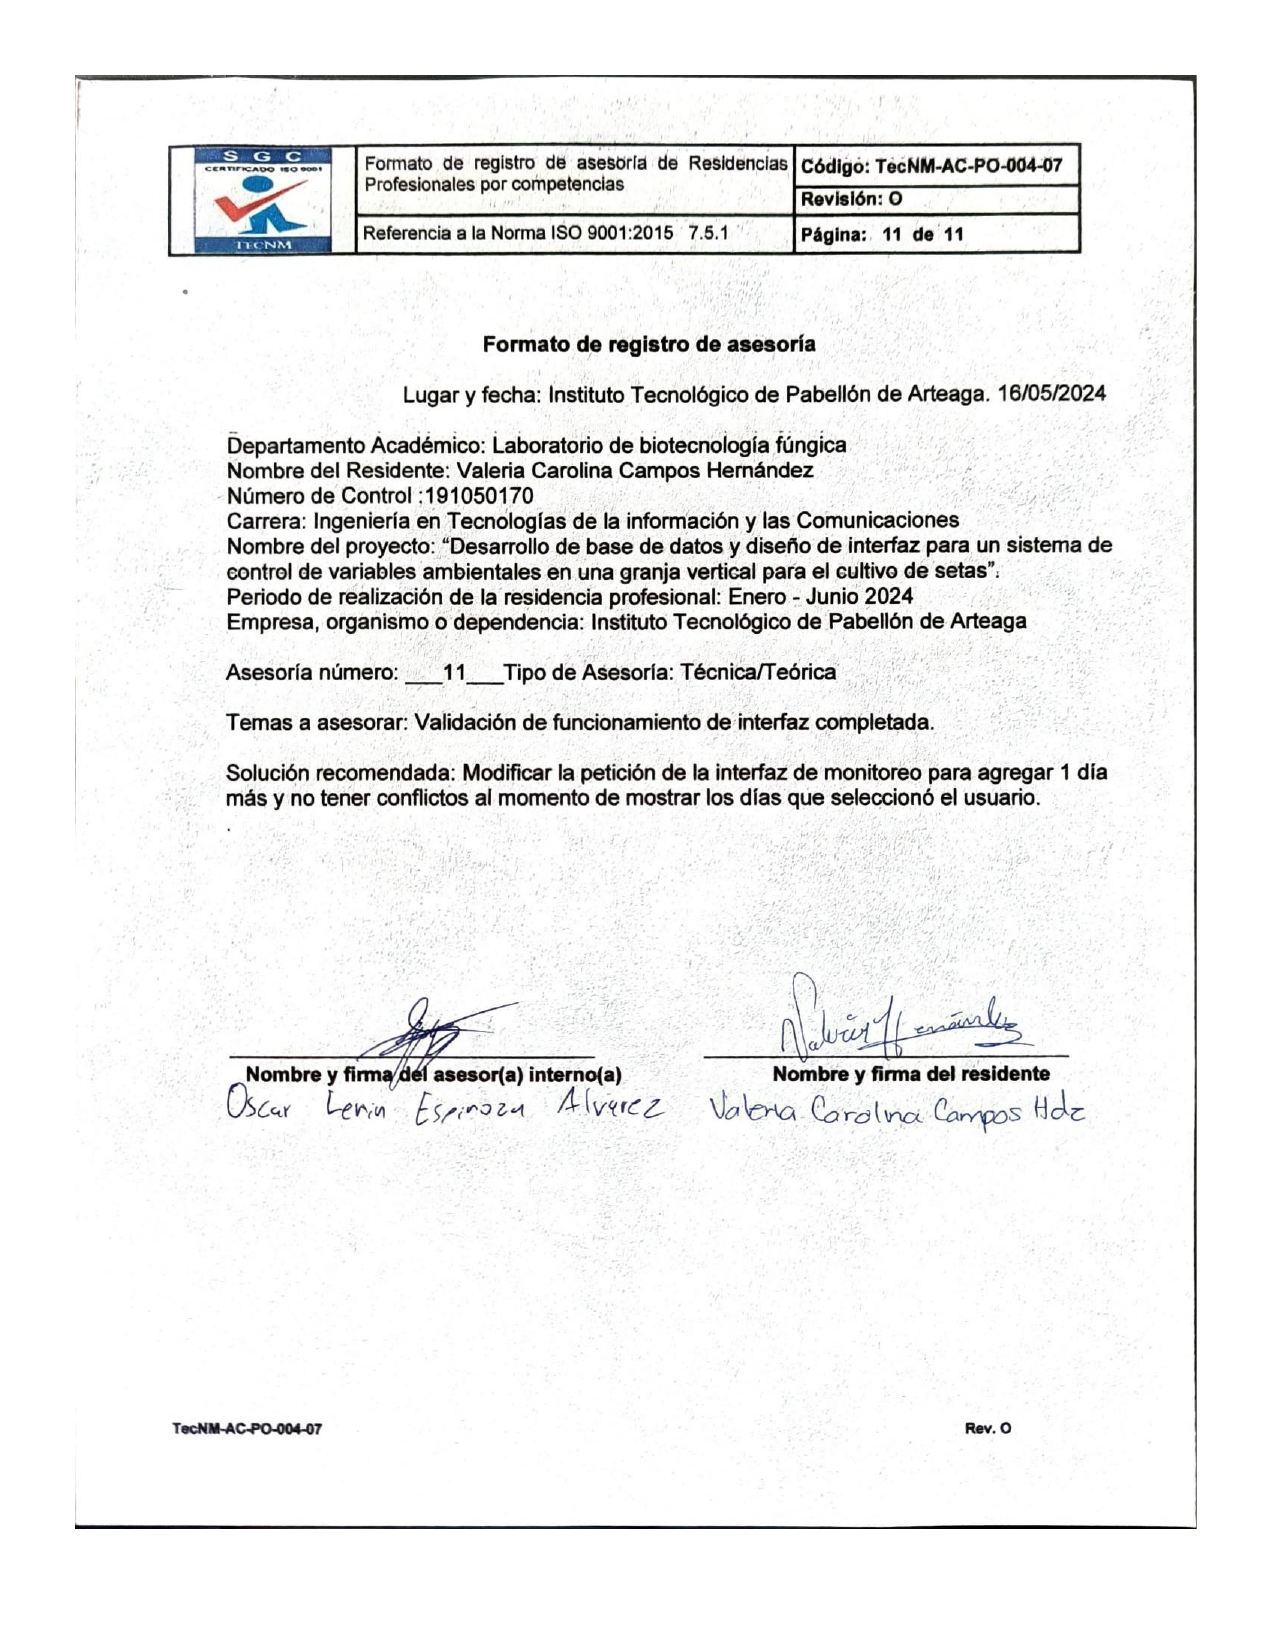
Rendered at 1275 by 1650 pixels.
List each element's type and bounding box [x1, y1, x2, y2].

picture [75, 75, 1197, 1529]
